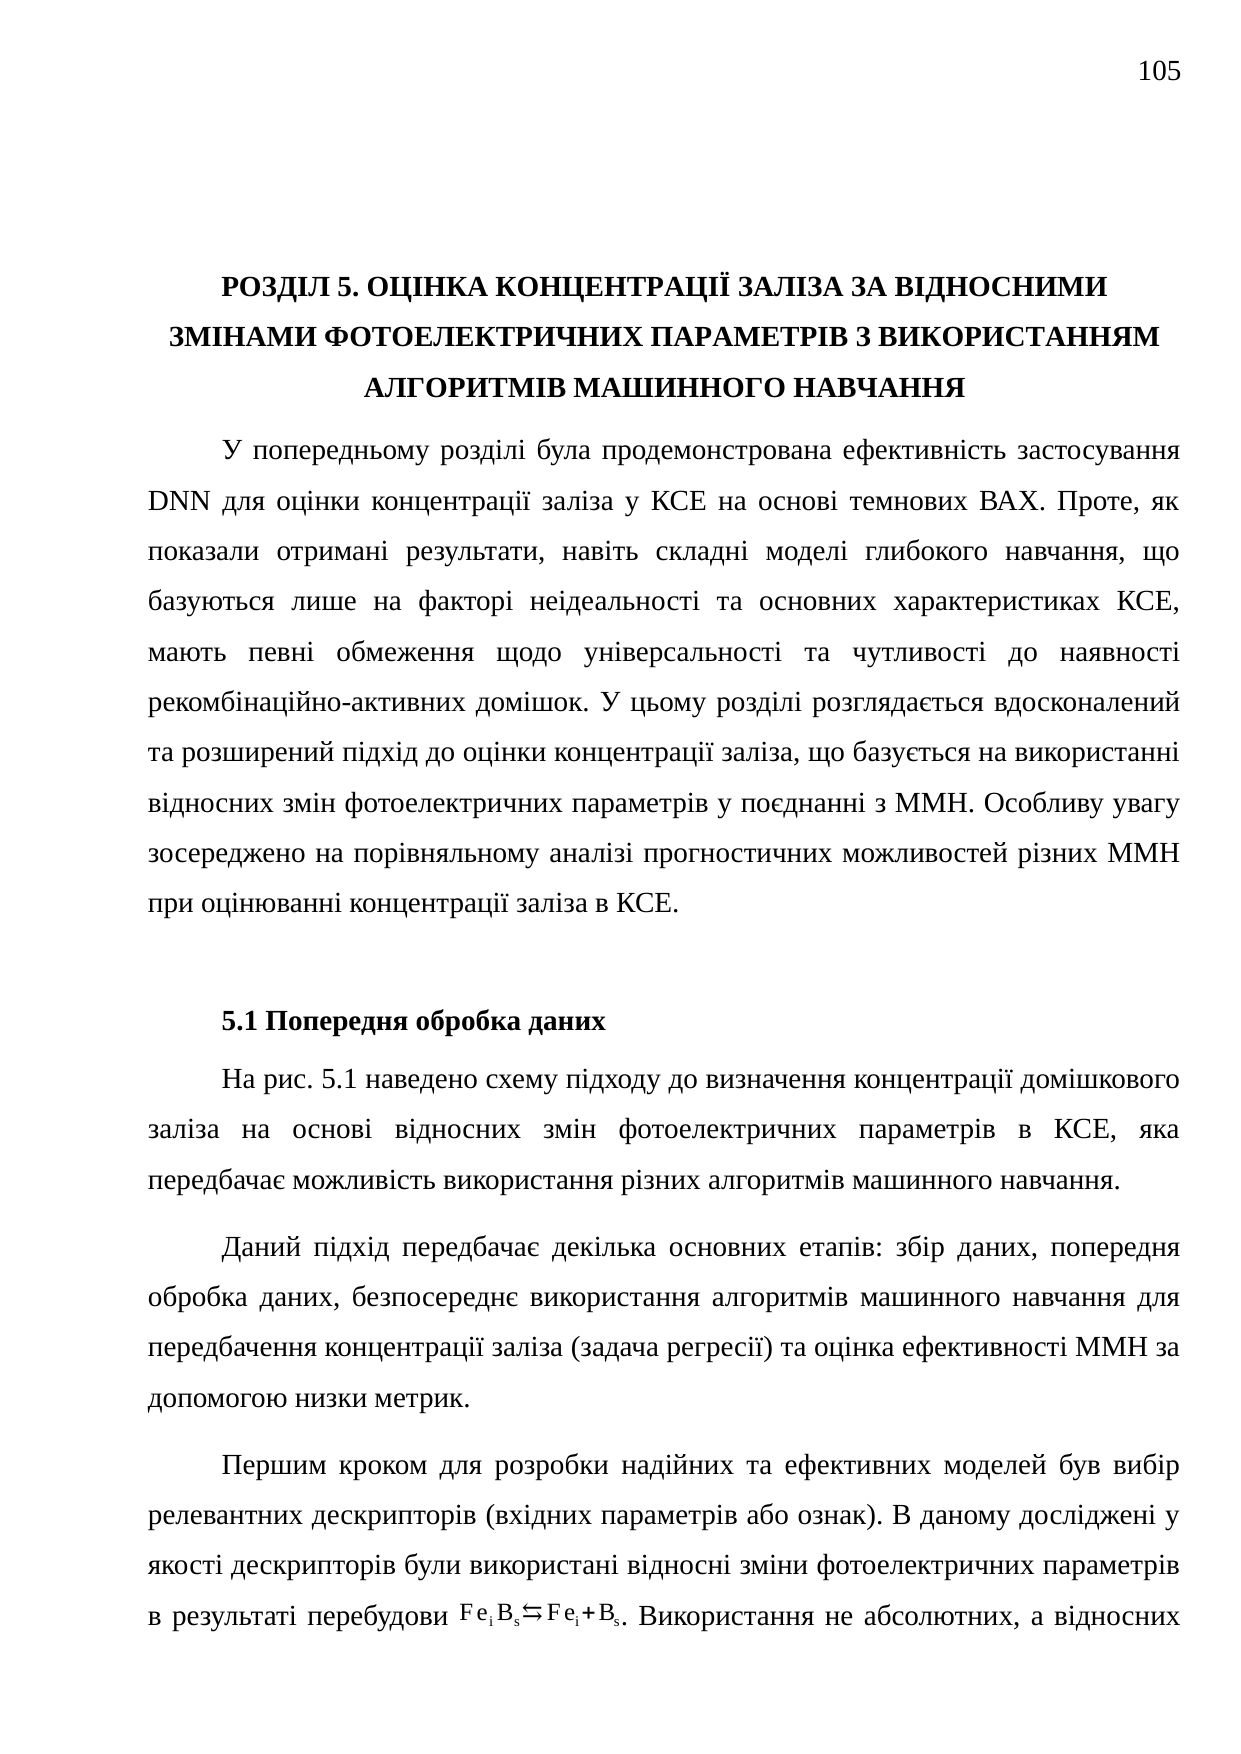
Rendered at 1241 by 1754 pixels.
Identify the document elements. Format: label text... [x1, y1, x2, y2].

subtitle 5.1 Попередня обробка даних [148, 1003, 1181, 1036]
text Даний підхід передбачає декілька основних етапів: збір даних, попередня обробка даних, безпосереднє використання алгоритмів машинного навчання для передбачення концентрації заліза (задача регресії) та оцінка ефективності ММН за допомогою низки метрик. [148, 1229, 1181, 1413]
text У попередньому розділі була продемонстрована ефективність застосування DNN для оцінки концентрації заліза у КСЕ на основі темнових ВАХ. Проте, як показали отримані результати, навіть складні моделі глибокого навчання, що базуються лише на факторі неідеальності та основних характеристиках КСЕ, мають певні обмеження щодо універсальності та чутливості до наявності рекомбінаційно-активних домішок. У цьому розділі розглядається вдосконалений та розширений підхід до оцінки концентрації заліза, що базується на використанні відносних змін фотоелектричних параметрів у поєднанні з ММН. Особливу увагу зосереджено на порівняльному аналізі прогностичних можливостей різних ММН при оцінюванні концентрації заліза в КСЕ. [148, 432, 1181, 919]
text РОЗДІЛ 5. ОЦІНКА КОНЦЕНТРАЦІЇ ЗАЛІЗА ЗА ВІДНОСНИМИ ЗМІНАМИ ФОТОЕЛЕКТРИЧНИХ ПАРАМЕТРІВ З ВИКОРИСТАННЯМ АЛГОРИТМІВ МАШИННОГО НАВЧАННЯ [148, 269, 1181, 403]
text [148, 1447, 1181, 1631]
text На рис. 5.1 наведено схему підходу до визначення концентрації домішкового заліза на основі відносних змін фотоелектричних параметрів в КСЕ, яка передбачає можливість використання різних алгоритмів машинного навчання. [148, 1061, 1181, 1195]
